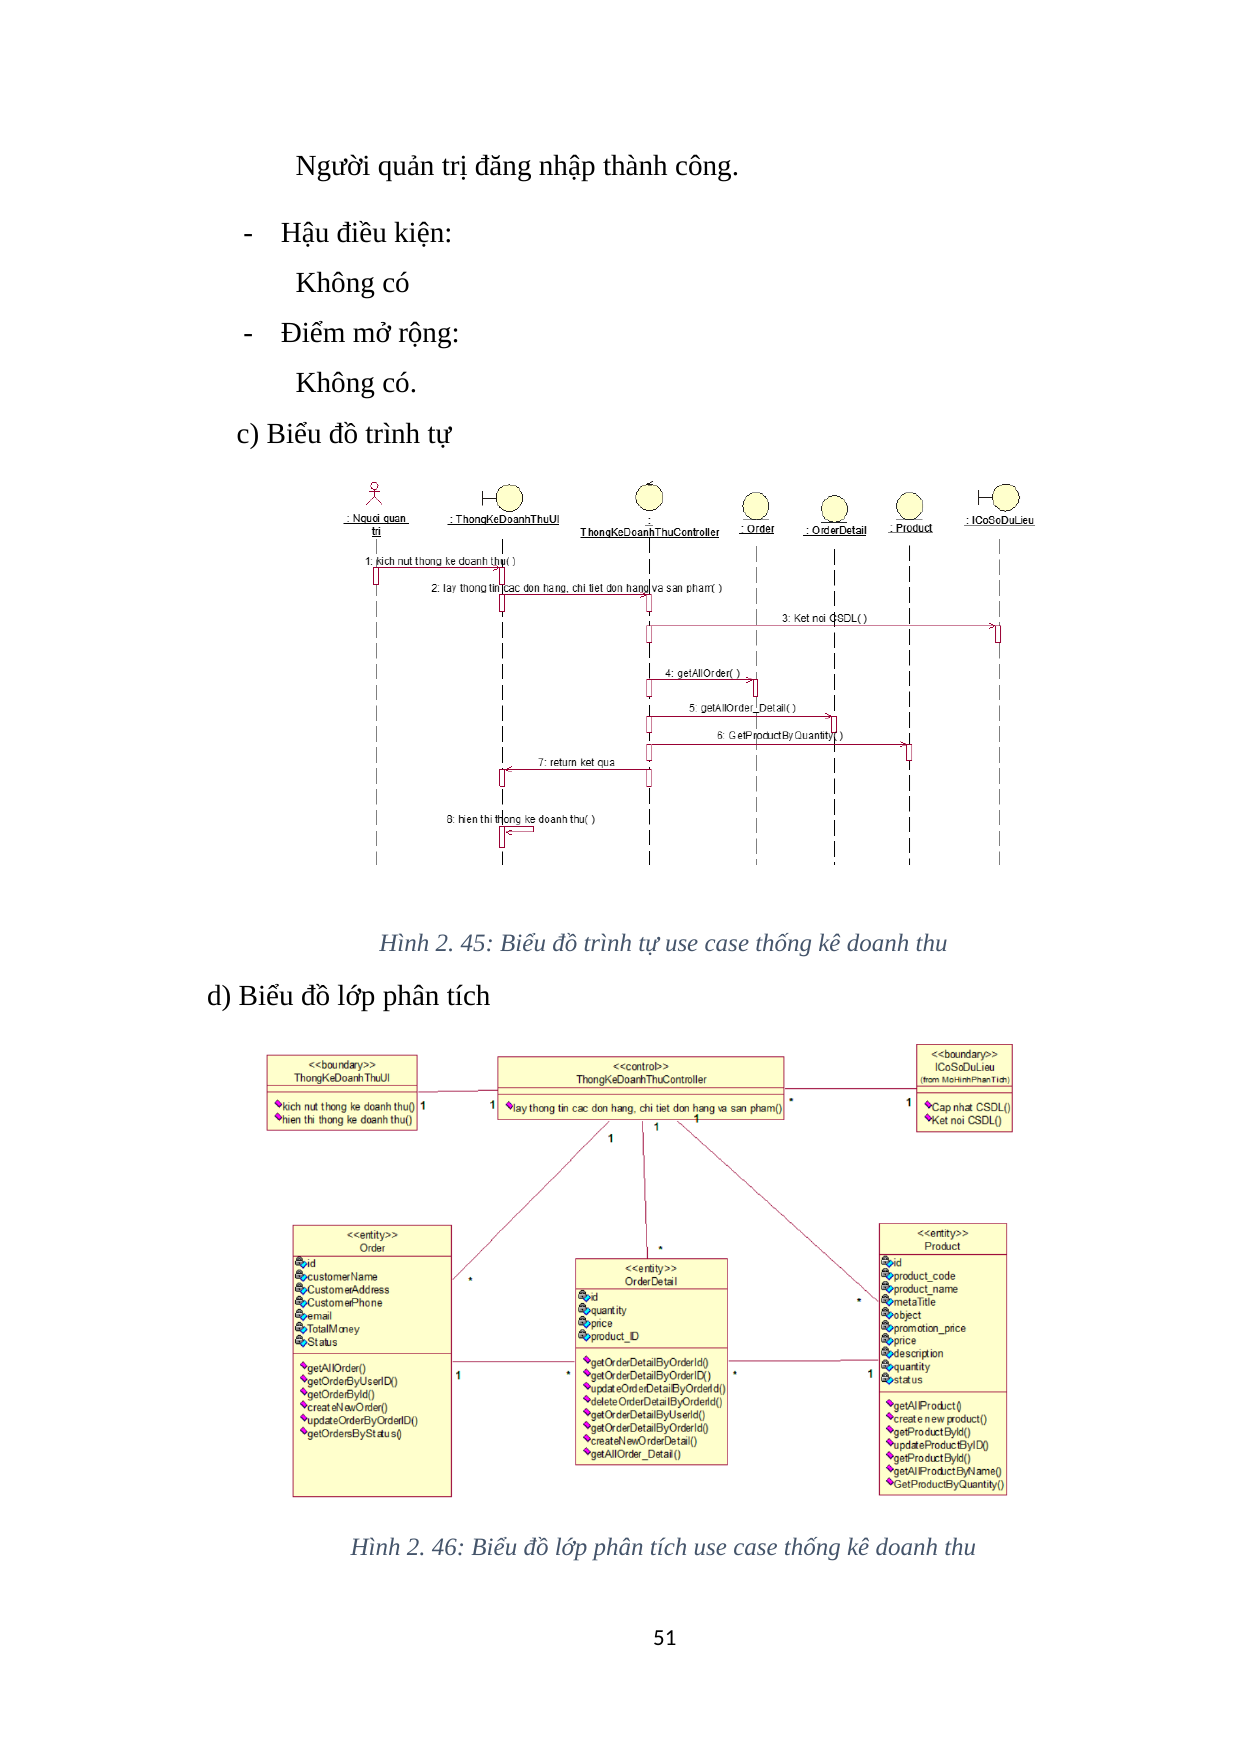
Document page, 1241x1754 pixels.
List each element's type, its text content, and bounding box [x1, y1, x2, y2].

list Điểm mở rộng: [243, 315, 1122, 349]
list Không có [295, 265, 1122, 298]
list Không có. [295, 366, 1122, 399]
picture [257, 1044, 1072, 1501]
picture [321, 466, 1038, 898]
text Người quản trị đăng nhập thành công. [295, 148, 1122, 181]
list c) Biểu đồ trình tự [236, 416, 1122, 449]
text Hình 2. 45: Biểu đồ trình tự use case thống kê doanh thu [207, 928, 1122, 957]
text d) Biểu đồ lớp phân tích [207, 978, 1122, 1011]
list Hậu điều kiện: [243, 215, 1122, 248]
text Hình 2. 46: Biểu đồ lớp phân tích use case thống kê doanh thu [207, 1532, 1122, 1560]
